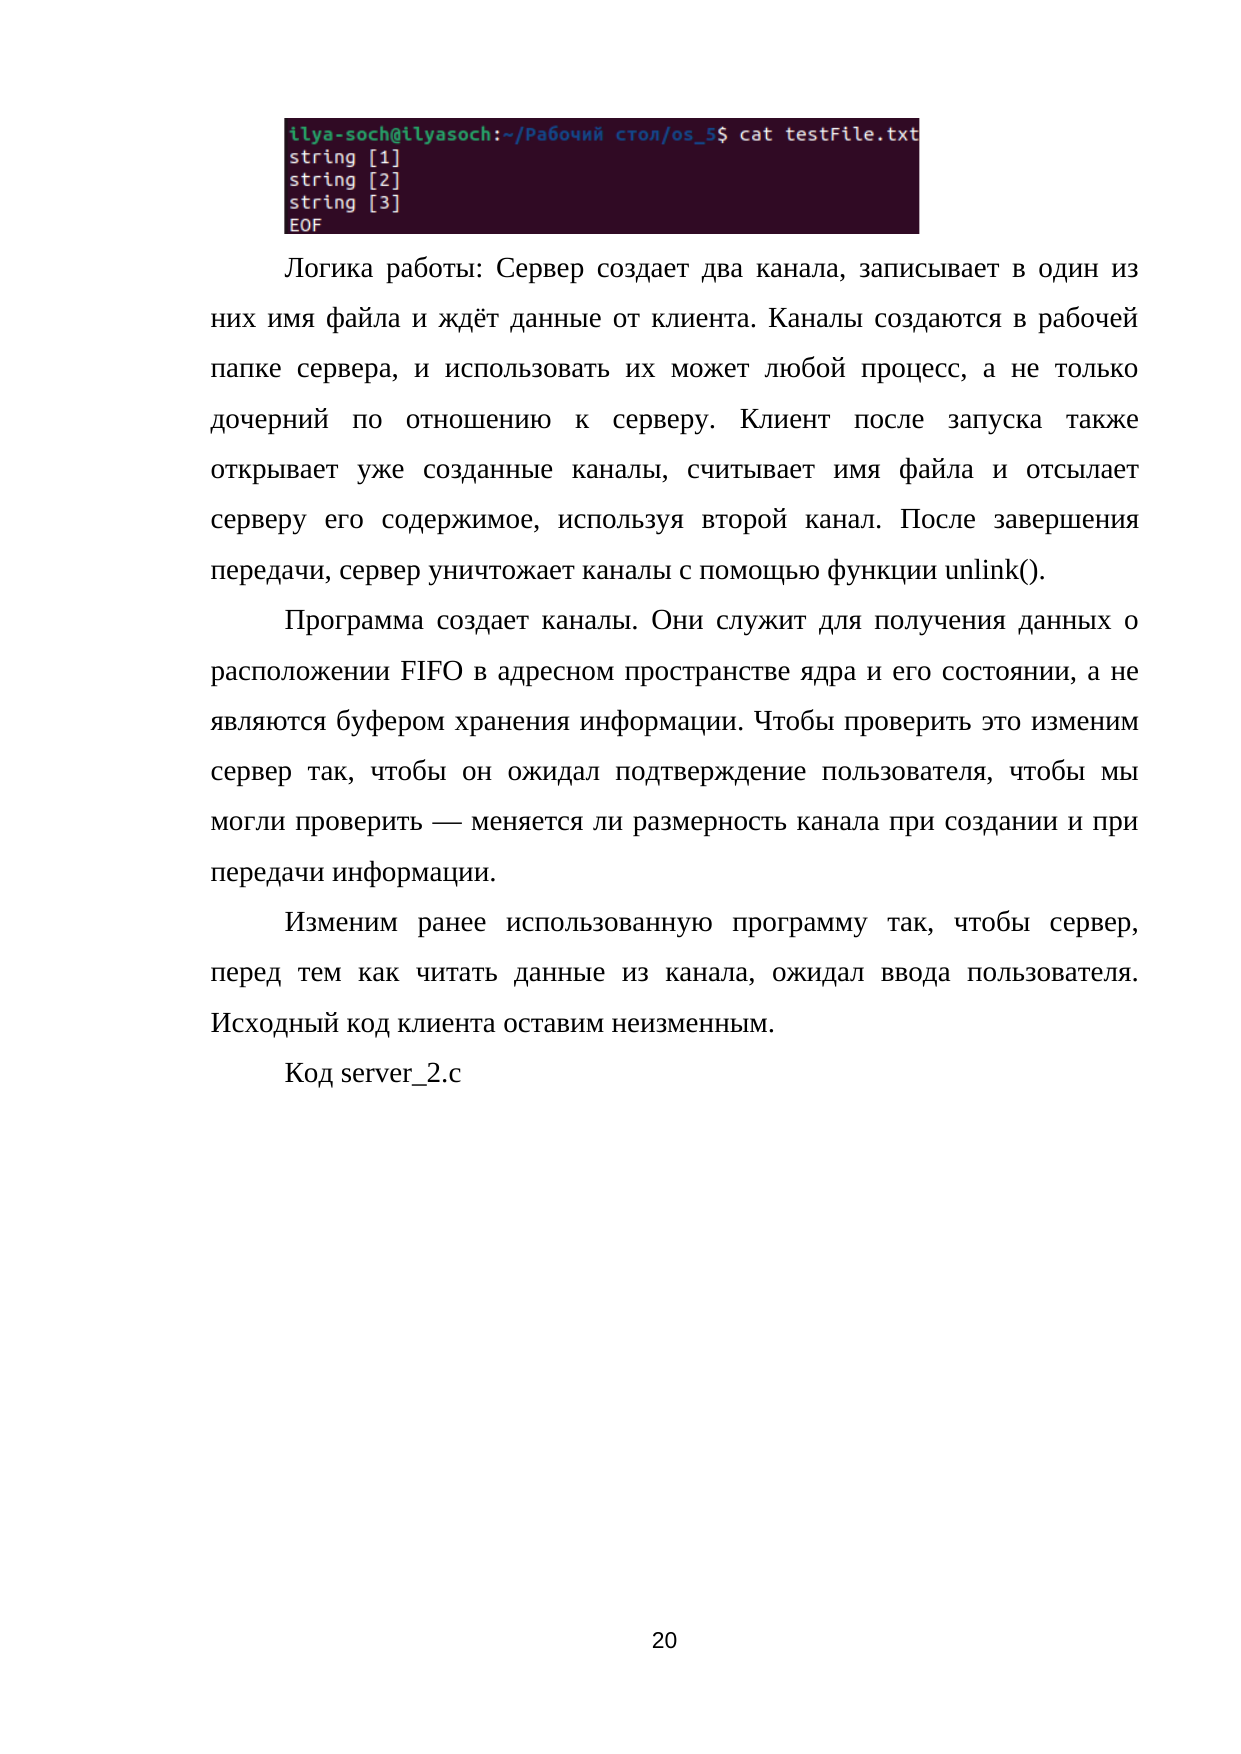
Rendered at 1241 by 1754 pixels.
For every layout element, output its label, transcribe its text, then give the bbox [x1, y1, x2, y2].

picture [284, 118, 920, 234]
text Код server_2.c [210, 1055, 1140, 1089]
text Логика работы: Сервер создает два канала, записывает в один из них имя файла и ждёт данные от клиента. Каналы создаются в рабочей папке сервера, и использовать их может любой процесс, а не только дочерний по отношению к серверу. Клиент после запуска также открывает уже созданные каналы, считывает имя файла и отсылает серверу его содержимое, используя второй канал. После завершения передачи, сервер уничтожает каналы с помощью функции unlink(). [210, 250, 1140, 585]
text Программа создает каналы. Они служит для получения данных о расположении FIFO в адресном пространстве ядра и его состоянии, а не являются буфером хранения информации. Чтобы проверить это изменим сервер так, чтобы он ожидал подтверждение пользователя, чтобы мы могли проверить — меняется ли размерность канала при создании и при передачи информации. [210, 602, 1140, 887]
text Изменим ранее использованную программу так, чтобы сервер, перед тем как читать данные из канала, ожидал ввода пользователя. Исходный код клиента оставим неизменным. [210, 904, 1140, 1038]
